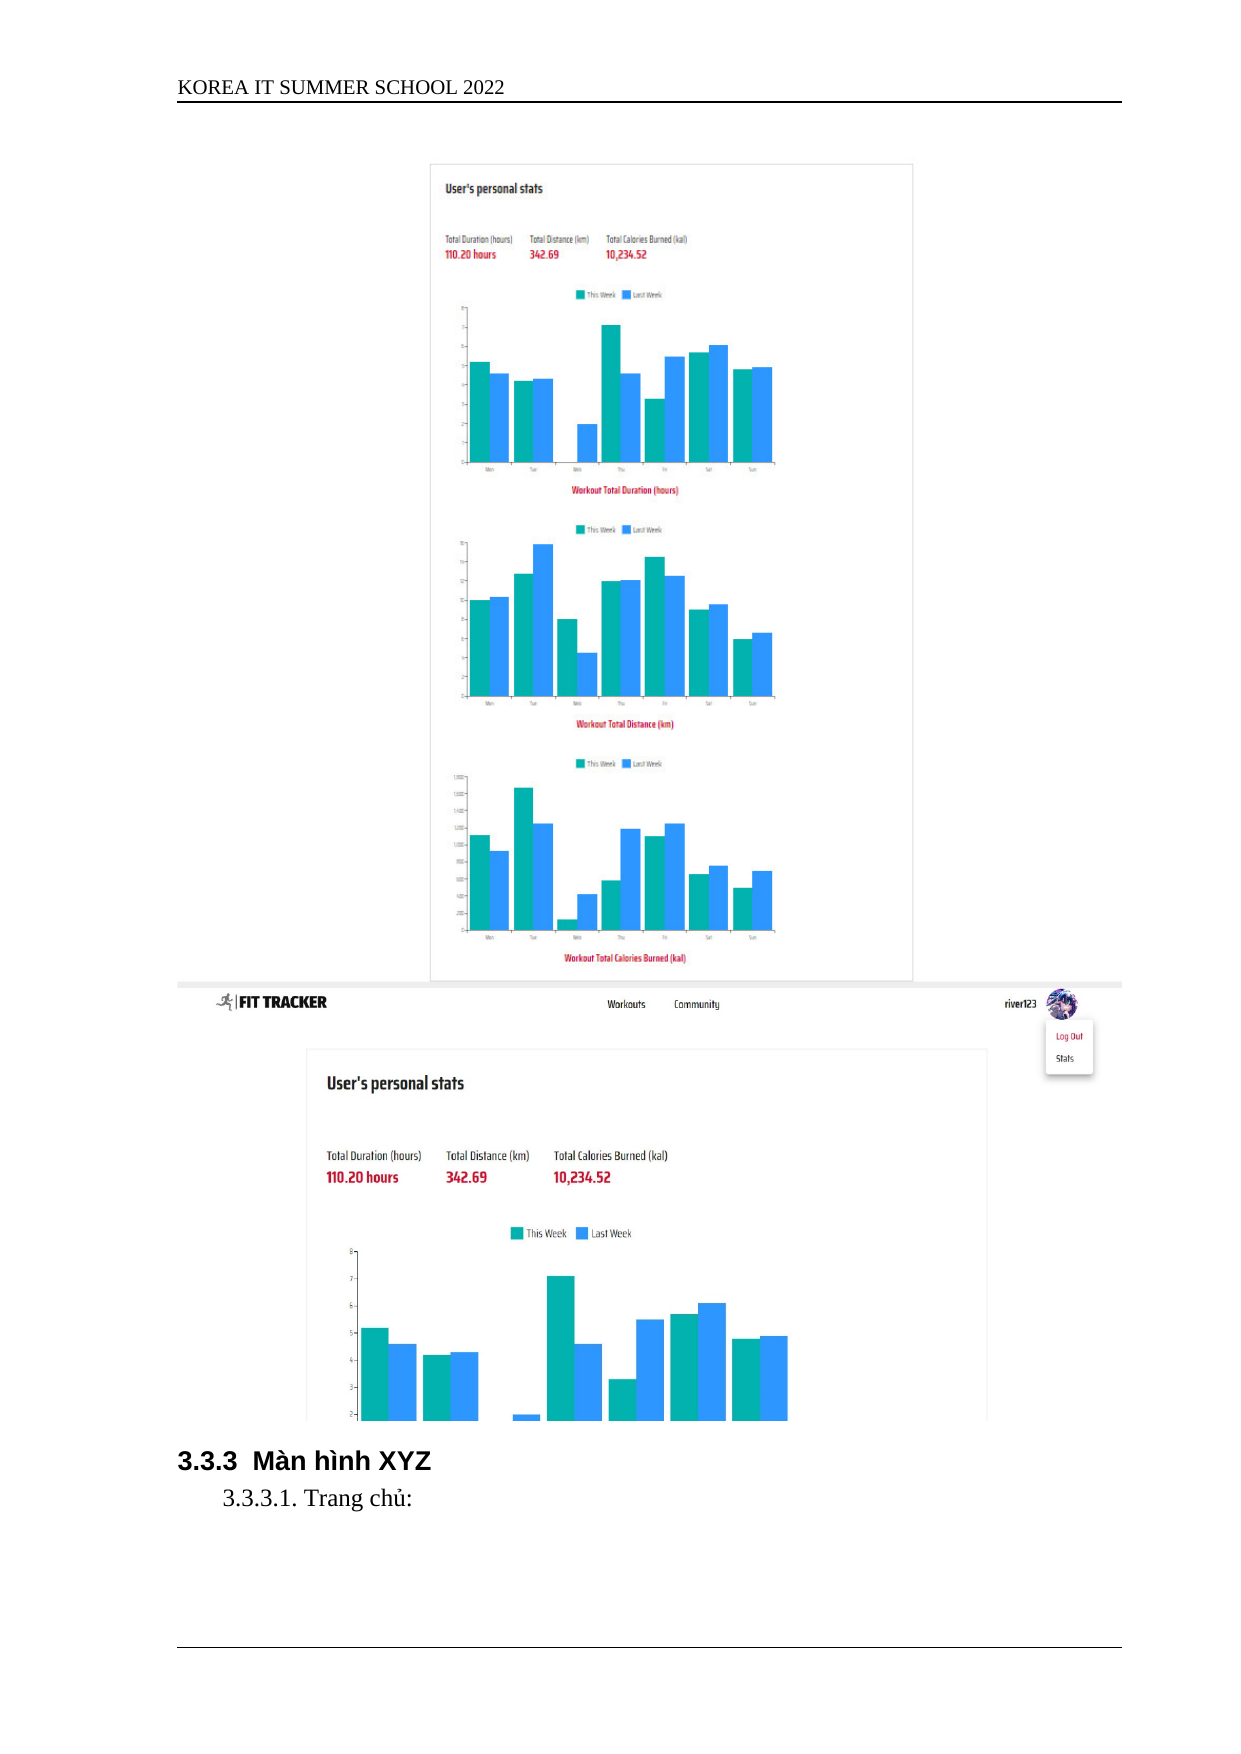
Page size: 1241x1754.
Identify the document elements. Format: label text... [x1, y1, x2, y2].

subtitle Màn hình XYZ [177, 1445, 1122, 1477]
list 3.3.3.1. Trang chủ: [222, 1483, 1122, 1512]
picture [177, 150, 1123, 1421]
